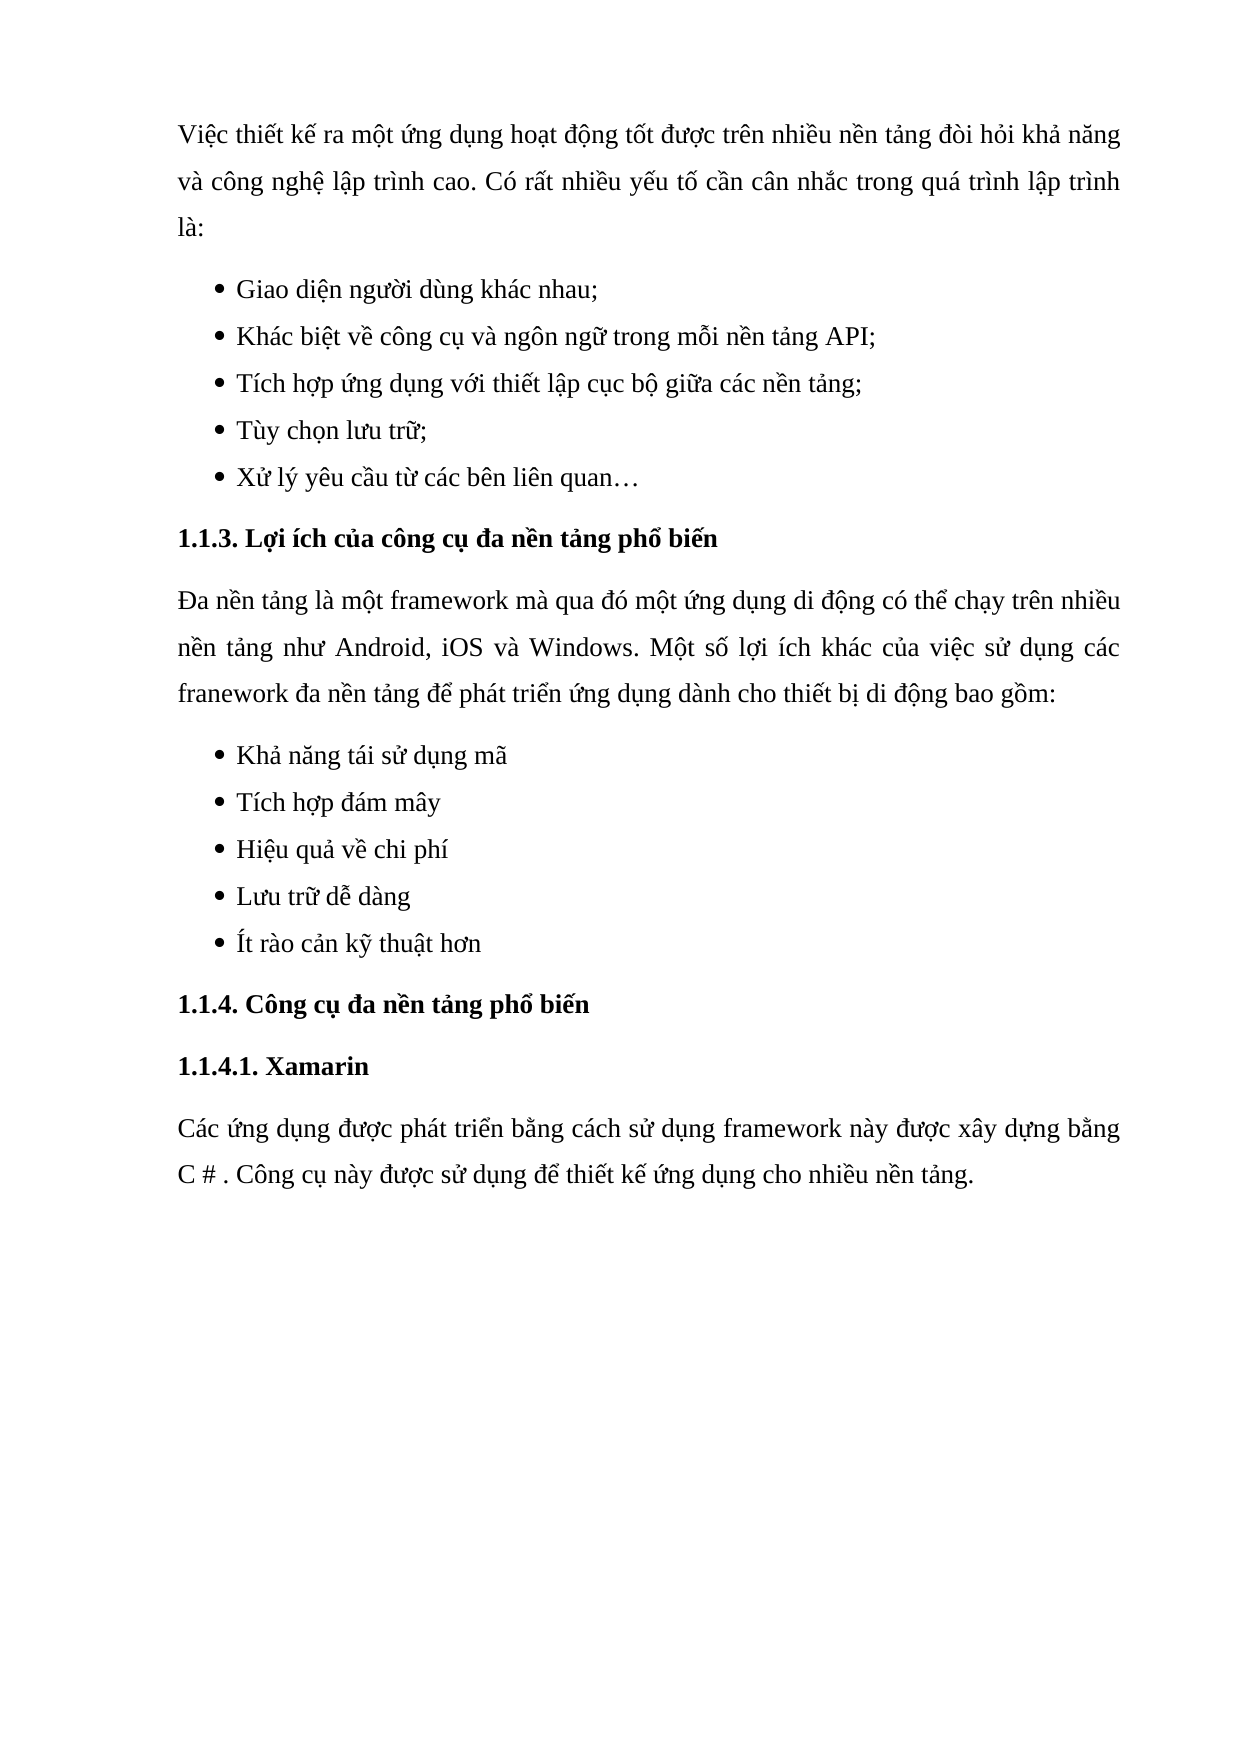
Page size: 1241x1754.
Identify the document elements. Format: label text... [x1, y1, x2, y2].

list Giao diện người dùng khác nhau; [215, 273, 1122, 304]
list Khả năng tái sử dụng mã [215, 739, 1122, 770]
text Đa nền tảng là một framework mà qua đó một ứng dụng di động có thể chạy trên nhiều nền tảng như Android, iOS và Windows. Một số lợi ích khác của việc sử dụng các franework đa nền tảng để phát triển ứng dụng dành cho thiết bị di động bao gồm: [177, 584, 1122, 709]
text Việc thiết kế ra một ứng dụng hoạt động tốt được trên nhiều nền tảng đòi hỏi khả năng và công nghệ lập trình cao. Có rất nhiều yếu tố cần cân nhắc trong quá trình lập trình là: [177, 118, 1122, 243]
list Ít rào cản kỹ thuật hơn [215, 927, 1122, 958]
list Xử lý yêu cầu từ các bên liên quan… [215, 461, 1122, 492]
list Tùy chọn lưu trữ; [215, 414, 1122, 445]
text 1.1.3. Lợi ích của công cụ đa nền tảng phổ biến [177, 522, 1122, 554]
list Tích hợp đám mây [215, 786, 1122, 817]
list Khác biệt về công cụ và ngôn ngữ trong mỗi nền tảng API; [215, 320, 1122, 351]
list Tích hợp ứng dụng với thiết lập cục bộ giữa các nền tảng; [215, 367, 1122, 398]
list Lưu trữ dễ dàng [215, 880, 1122, 911]
text 1.1.4.1. Xamarin [177, 1050, 1122, 1081]
text Các ứng dụng được phát triển bằng cách sử dụng framework này được xây dựng bằng C # . Công cụ này được sử dụng để thiết kế ứng dụng cho nhiều nền tảng. [177, 1112, 1122, 1190]
list Hiệu quả về chi phí [215, 833, 1122, 864]
text 1.1.4. Công cụ đa nền tảng phổ biến [177, 988, 1122, 1020]
